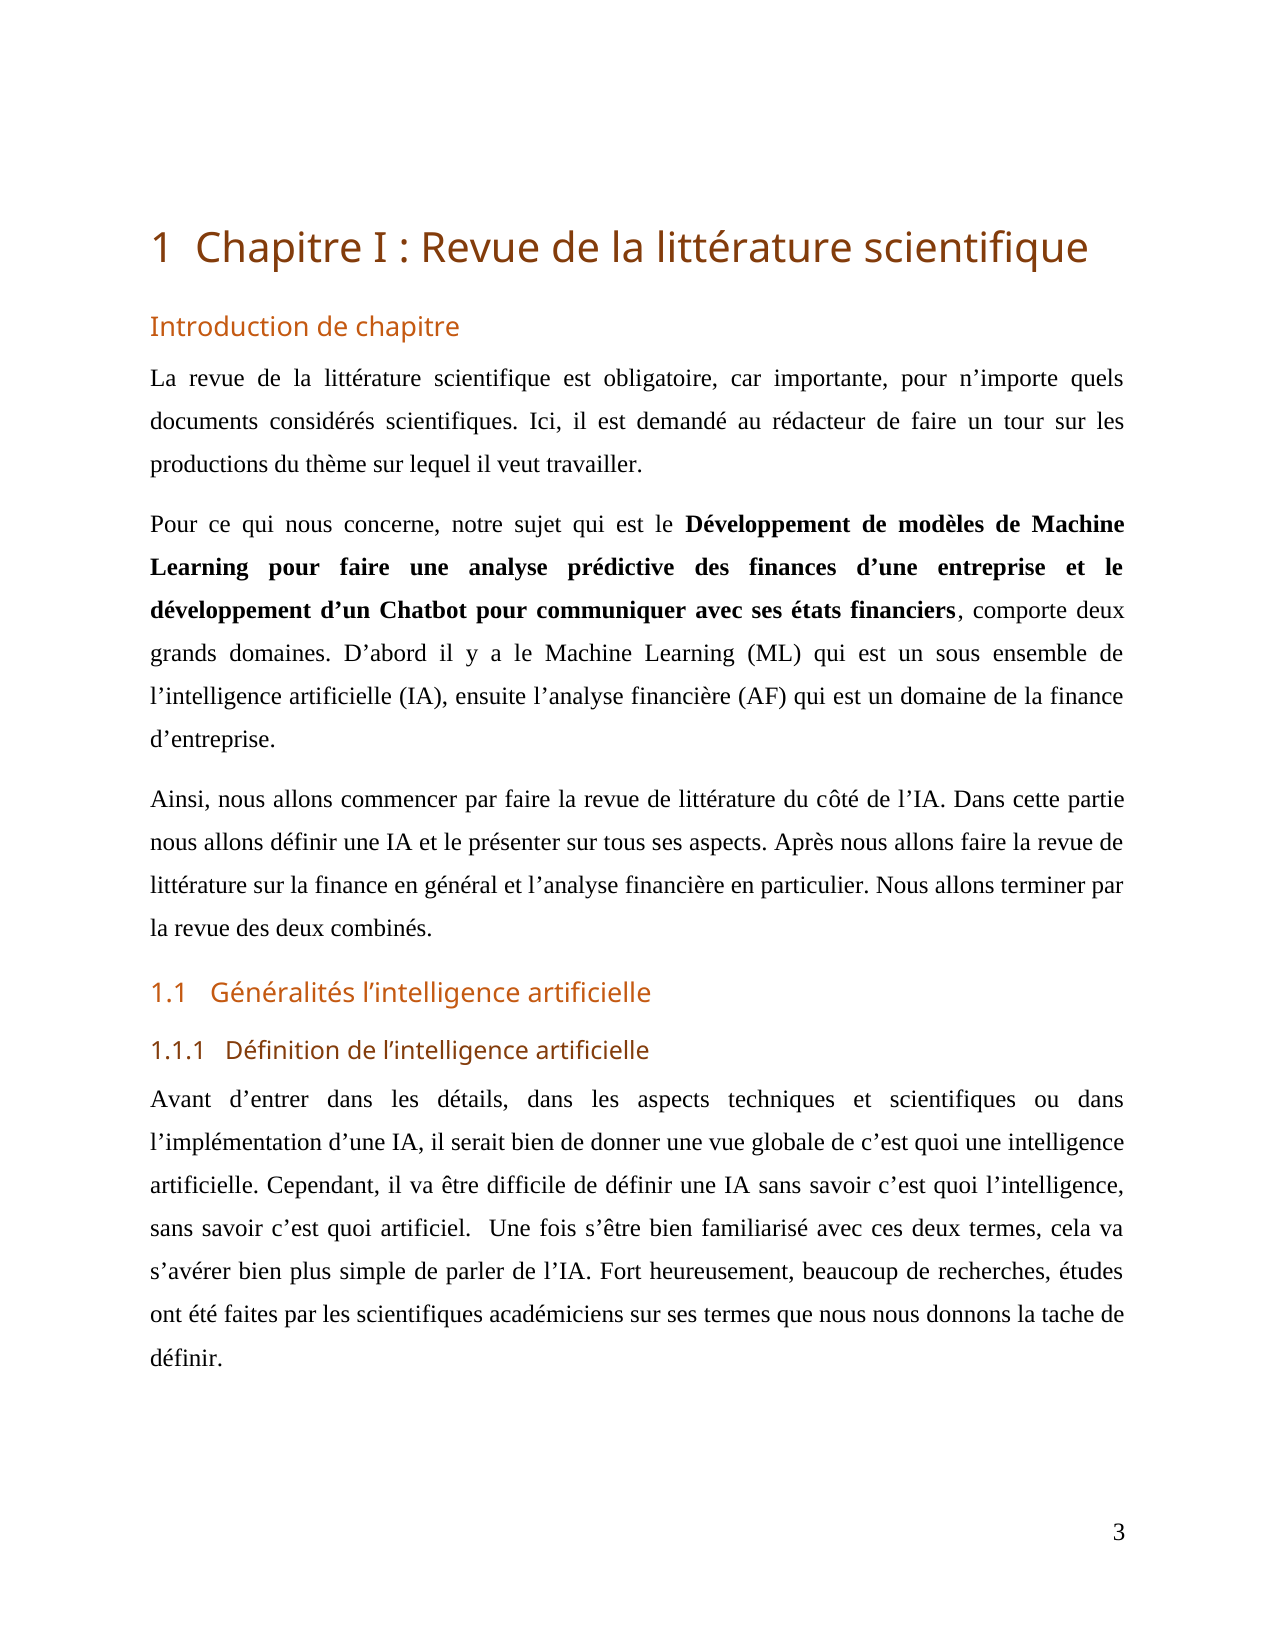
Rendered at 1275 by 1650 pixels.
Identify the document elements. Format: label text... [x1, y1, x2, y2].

text La revue de la littérature scientifique est obligatoire, car importante, pour n’importe quels documents considérés scientifiques. Ici, il est demandé au rédacteur de faire un tour sur les productions du thème sur lequel il veut travailler. [150, 363, 1125, 478]
subtitle Chapitre I : Revue de la littérature scientifique [150, 218, 1125, 275]
subtitle Généralités l’intelligence artificielle [150, 973, 1125, 1010]
text Avant d’entrer dans les détails, dans les aspects techniques et scientifiques ou dans l’implémentation d’une IA, il serait bien de donner une vue globale de c’est quoi une intelligence artificielle. Cependant, il va être difficile de définir une IA sans savoir c’est quoi l’intelligence, sans savoir c’est quoi artificiel. Une fois s’être bien familiarisé avec ces deux termes, cela va s’avérer bien plus simple de parler de l’IA. Fort heureusement, beaucoup de recherches, études ont été faites par les scientifiques académiciens sur ses termes que nous nous donnons la tache de définir. [150, 1084, 1125, 1371]
text Ainsi, nous allons commencer par faire la revue de littérature du côté de l’IA. Dans cette partie nous allons définir une IA et le présenter sur tous ses aspects. Après nous allons faire la revue de littérature sur la finance en général et l’analyse financière en particulier. Nous allons terminer par la revue des deux combinés. [150, 784, 1125, 942]
subtitle Introduction de chapitre [150, 307, 1125, 344]
subtitle Définition de l’intelligence artificielle [150, 1033, 1125, 1067]
text Pour ce qui nous concerne, notre sujet qui est le Développement de modèles de Machine Learning pour faire une analyse prédictive des finances d’une entreprise et le développement d’un Chatbot pour communiquer avec ses états financiers, comporte deux grands domaines. D’abord il y a le Machine Learning (ML) qui est un sous ensemble de l’intelligence artificielle (IA), ensuite l’analyse financière (AF) qui est un domaine de la finance d’entreprise. [150, 509, 1125, 753]
